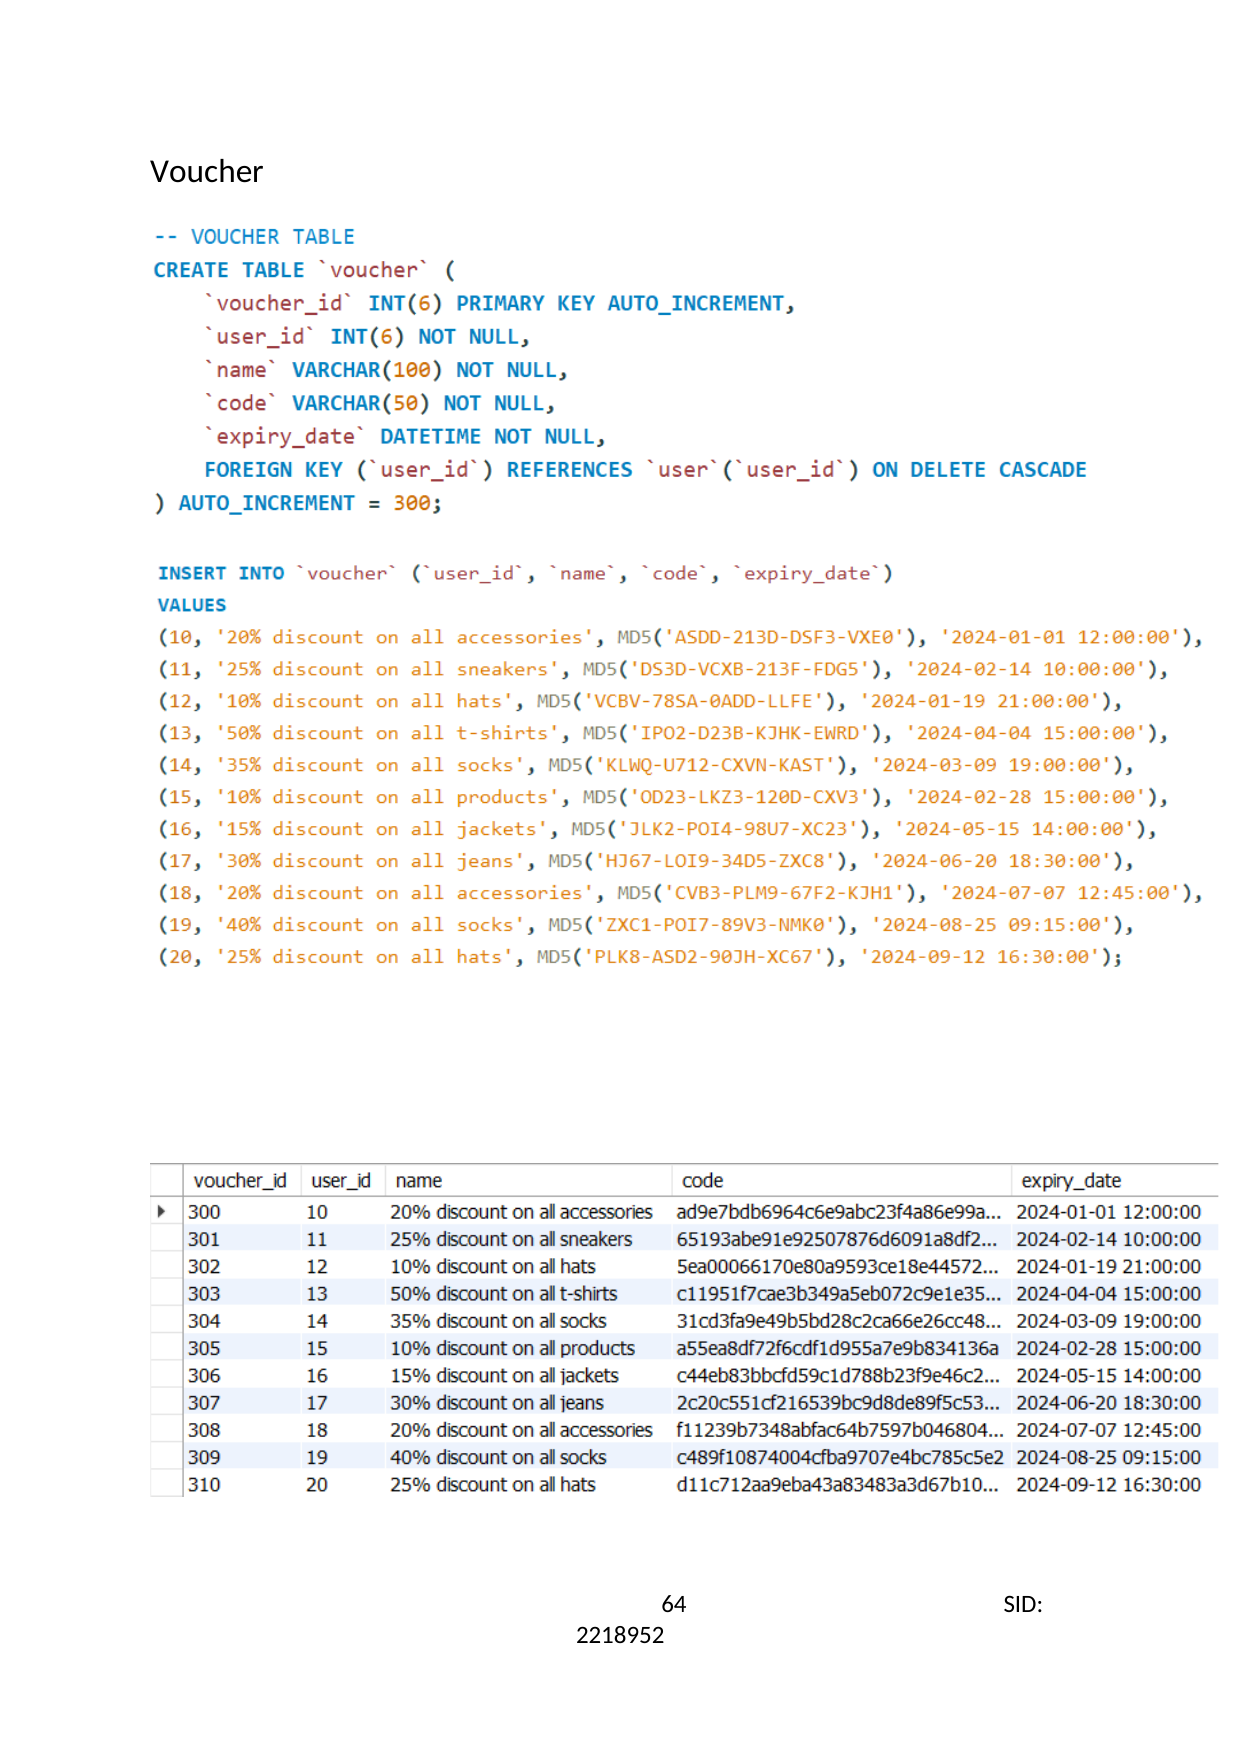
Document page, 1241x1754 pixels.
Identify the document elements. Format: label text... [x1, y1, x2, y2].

picture [150, 1163, 1219, 1497]
text Voucher [150, 150, 1090, 191]
picture [150, 221, 1101, 524]
picture [150, 554, 1212, 981]
